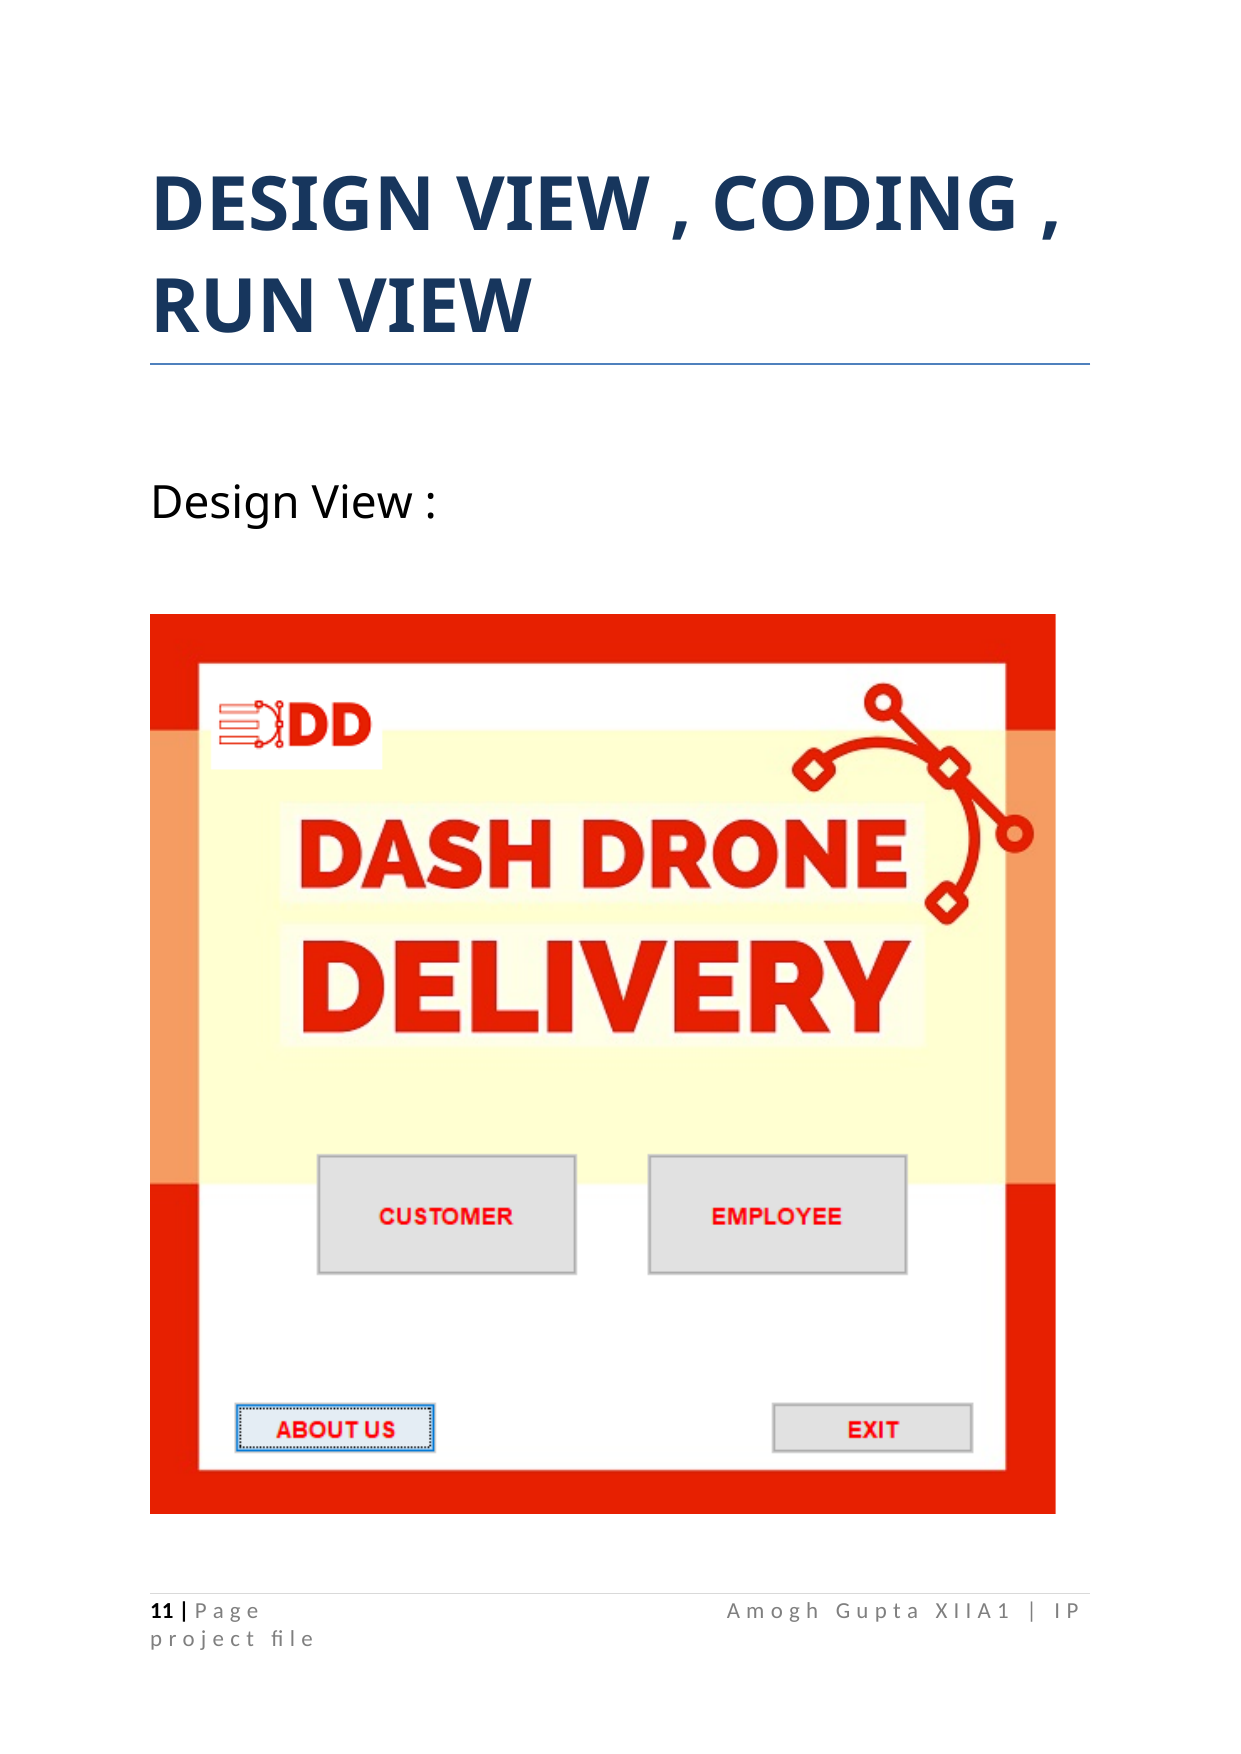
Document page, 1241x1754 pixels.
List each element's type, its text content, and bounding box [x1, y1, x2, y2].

title DESIGN VIEW , CODING , RUN VIEW [150, 150, 1090, 363]
text Design View : [150, 469, 1090, 531]
picture [150, 614, 1061, 1514]
